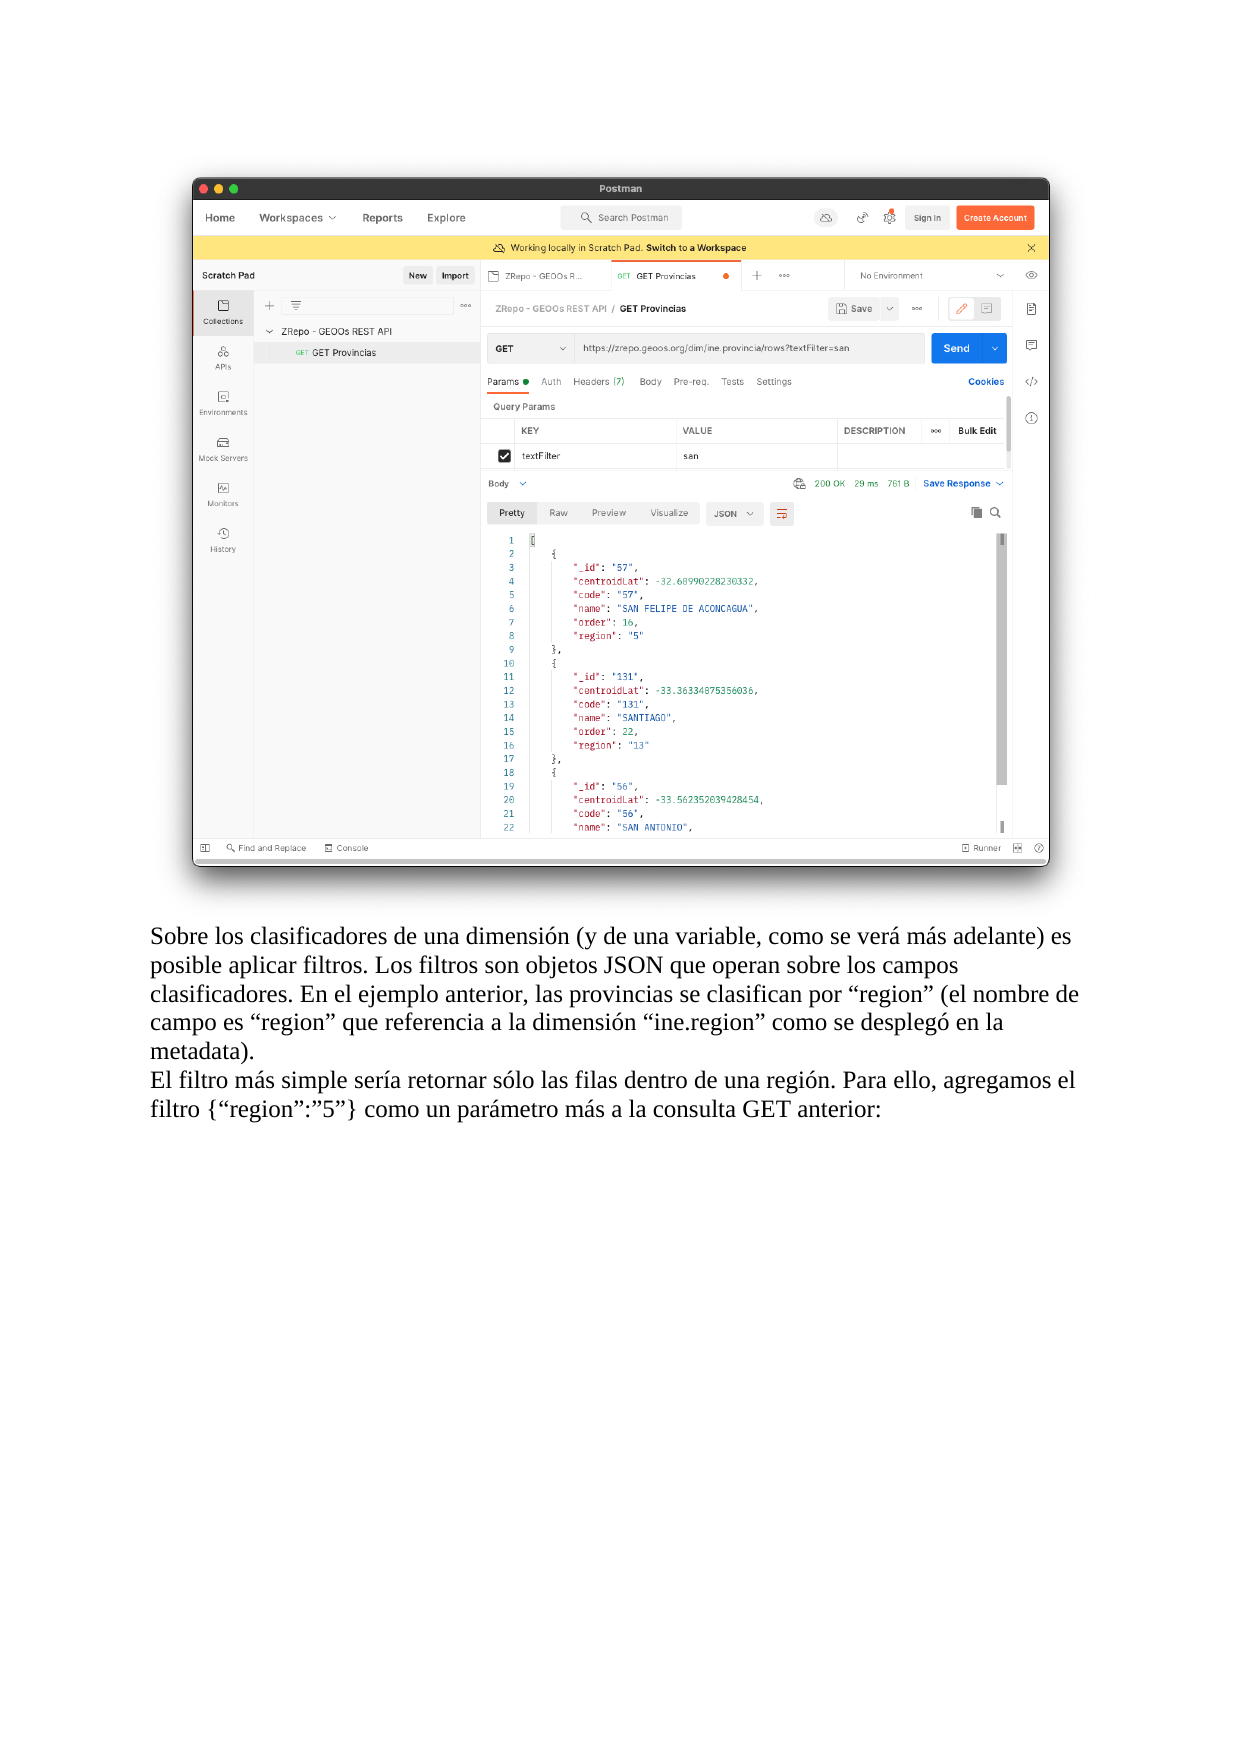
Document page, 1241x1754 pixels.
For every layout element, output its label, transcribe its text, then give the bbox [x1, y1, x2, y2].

picture [150, 150, 1091, 922]
text Sobre los clasificadores de una dimensión (y de una variable, como se verá más adelante) es posible aplicar filtros. Los filtros son objetos JSON que operan sobre los campos clasificadores. En el ejemplo anterior, las provincias se clasifican por “region” (el nombre de campo es “region” que referencia a la dimensión “ine.region” como se desplegó en la metadata). [150, 922, 1090, 1065]
text El filtro más simple sería retornar sólo las filas dentro de una región. Para ello, agregamos el filtro {“region”:”5”} como un parámetro más a la consulta GET anterior: [150, 1065, 1090, 1122]
